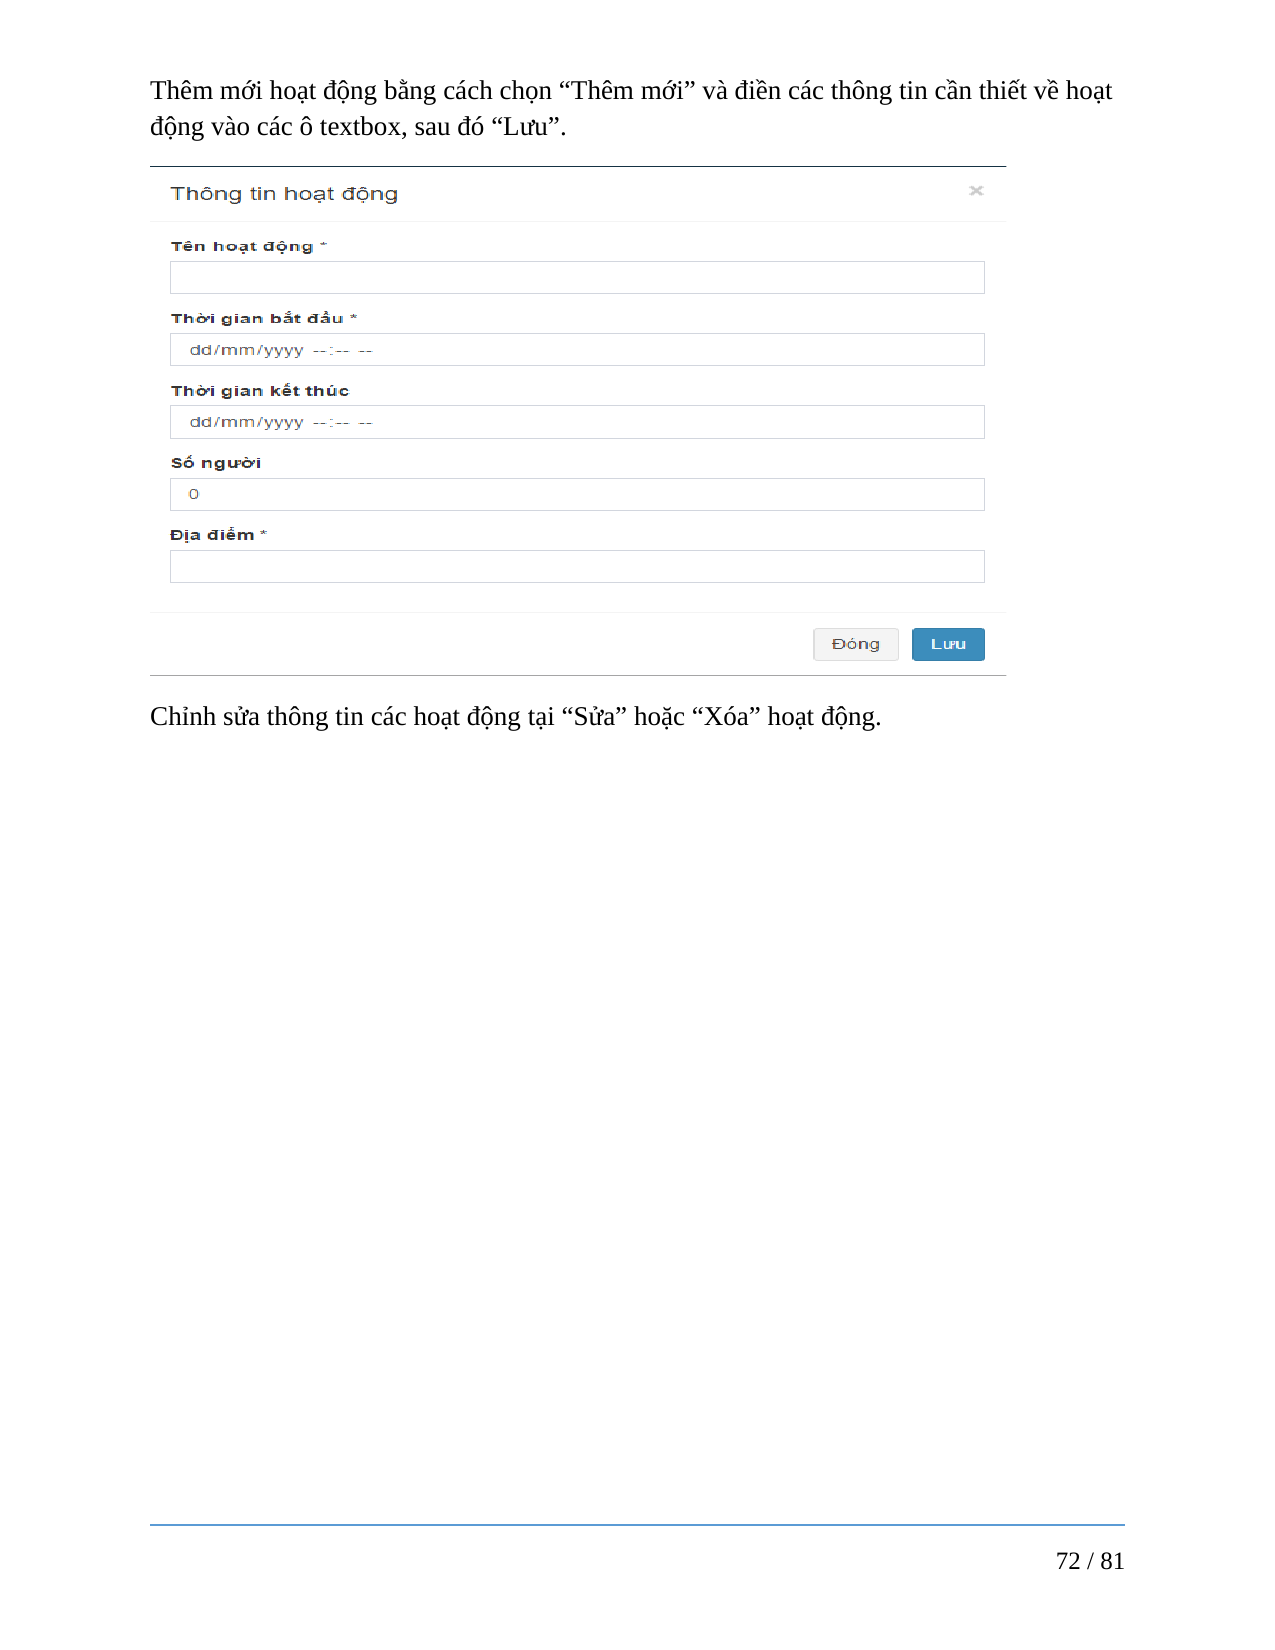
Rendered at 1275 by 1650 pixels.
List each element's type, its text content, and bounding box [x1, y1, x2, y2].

text Chỉnh sửa thông tin các hoạt động tại “Sửa” hoặc “Xóa” hoạt động. [150, 701, 1125, 732]
picture [150, 166, 1007, 676]
text Thêm mới hoạt động bằng cách chọn “Thêm mới” và điền các thông tin cần thiết về hoạt động vào các ô textbox, sau đó “Lưu”. [150, 74, 1125, 141]
